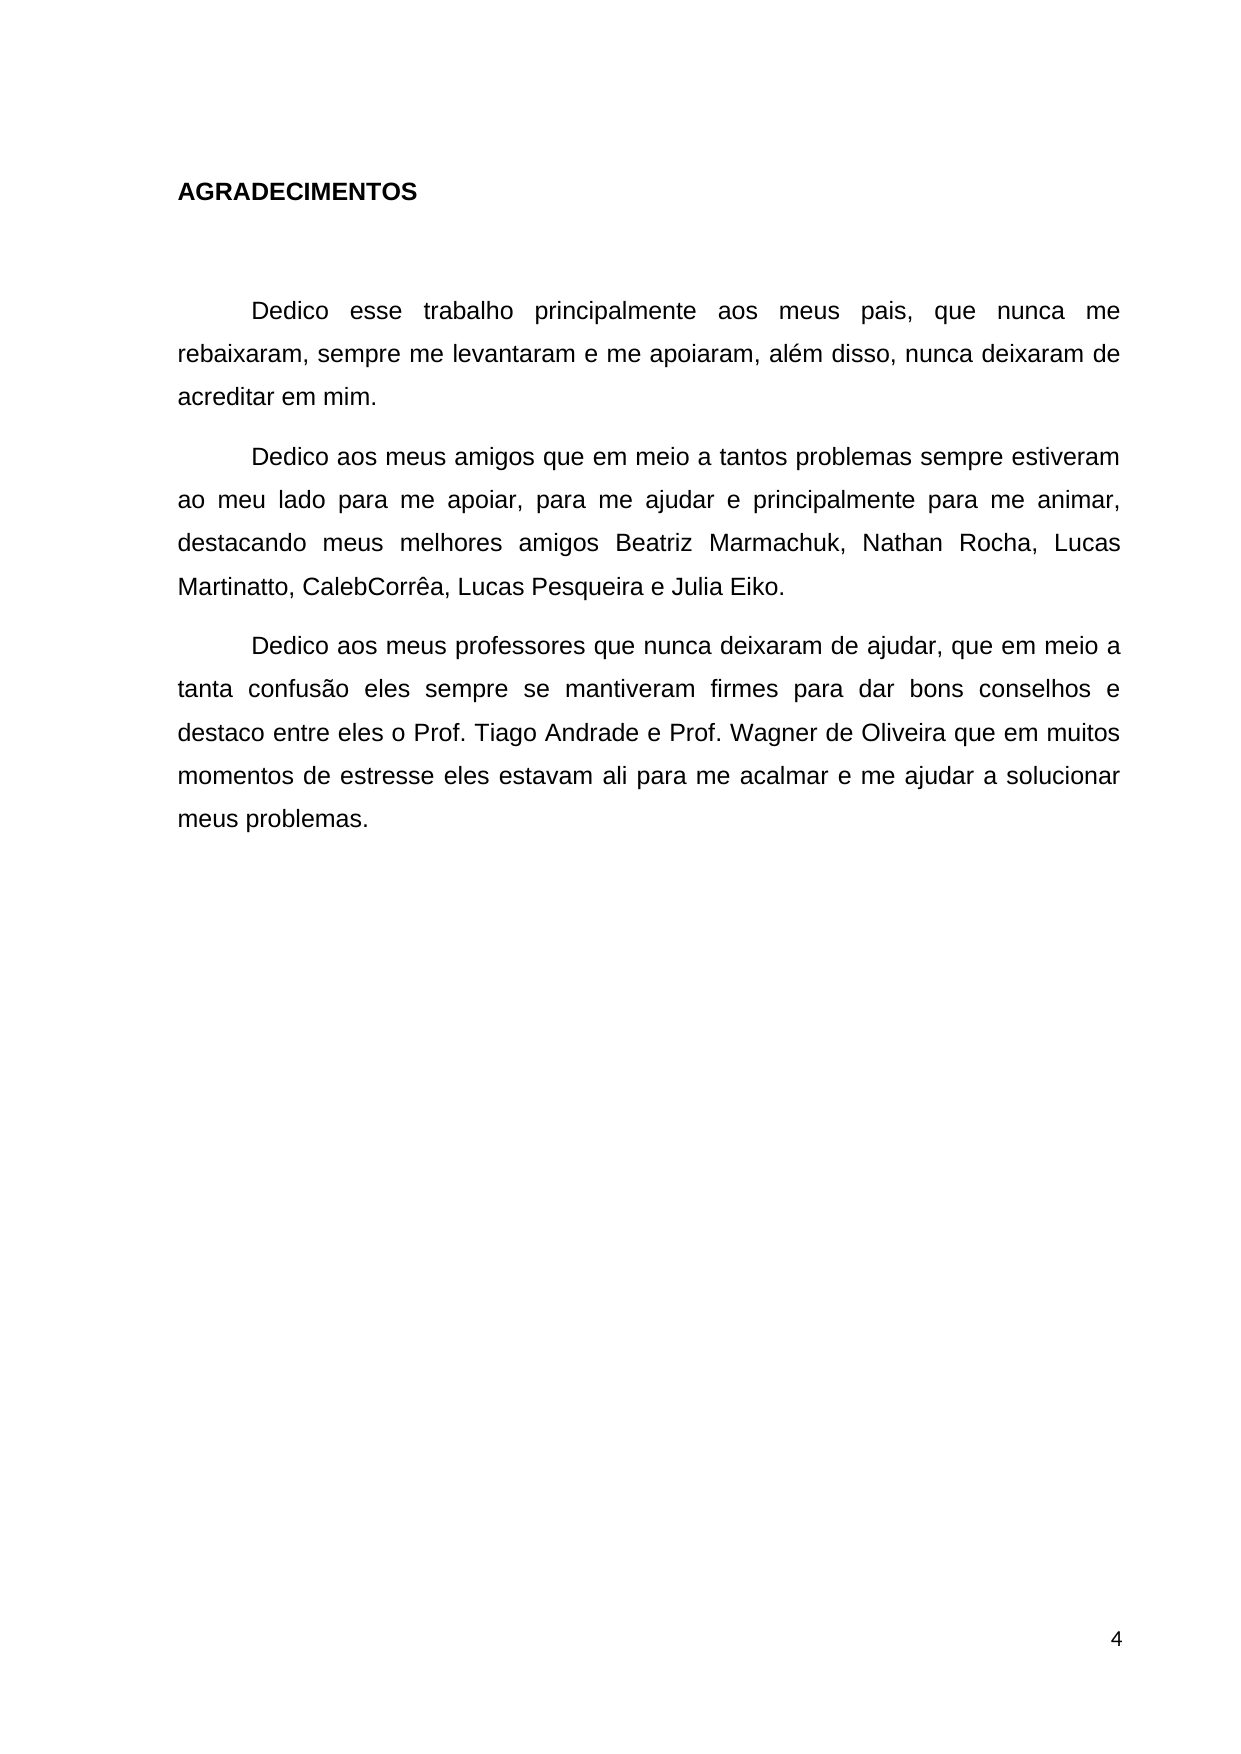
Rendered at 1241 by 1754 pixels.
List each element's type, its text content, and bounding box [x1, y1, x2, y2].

text AGRADECIMENTOS [177, 177, 1122, 206]
text Dedico esse trabalho principalmente aos meus pais, que nunca me rebaixaram, sempre me levantaram e me apoiaram, além disso, nunca deixaram de acreditar em mim. [177, 296, 1122, 411]
text Dedico aos meus amigos que em meio a tantos problemas sempre estiveram ao meu lado para me apoiar, para me ajudar e principalmente para me animar, destacando meus melhores amigos Beatriz Marmachuk, Nathan Rocha, Lucas Martinatto, CalebCorrêa, Lucas Pesqueira e Julia Eiko. [177, 442, 1122, 600]
text Dedico aos meus professores que nunca deixaram de ajudar, que em meio a tanta confusão eles sempre se mantiveram firmes para dar bons conselhos e destaco entre eles o Prof. Tiago Andrade e Prof. Wagner de Oliveira que em muitos momentos de estresse eles estavam ali para me acalmar e me ajudar a solucionar meus problemas. [177, 631, 1122, 832]
